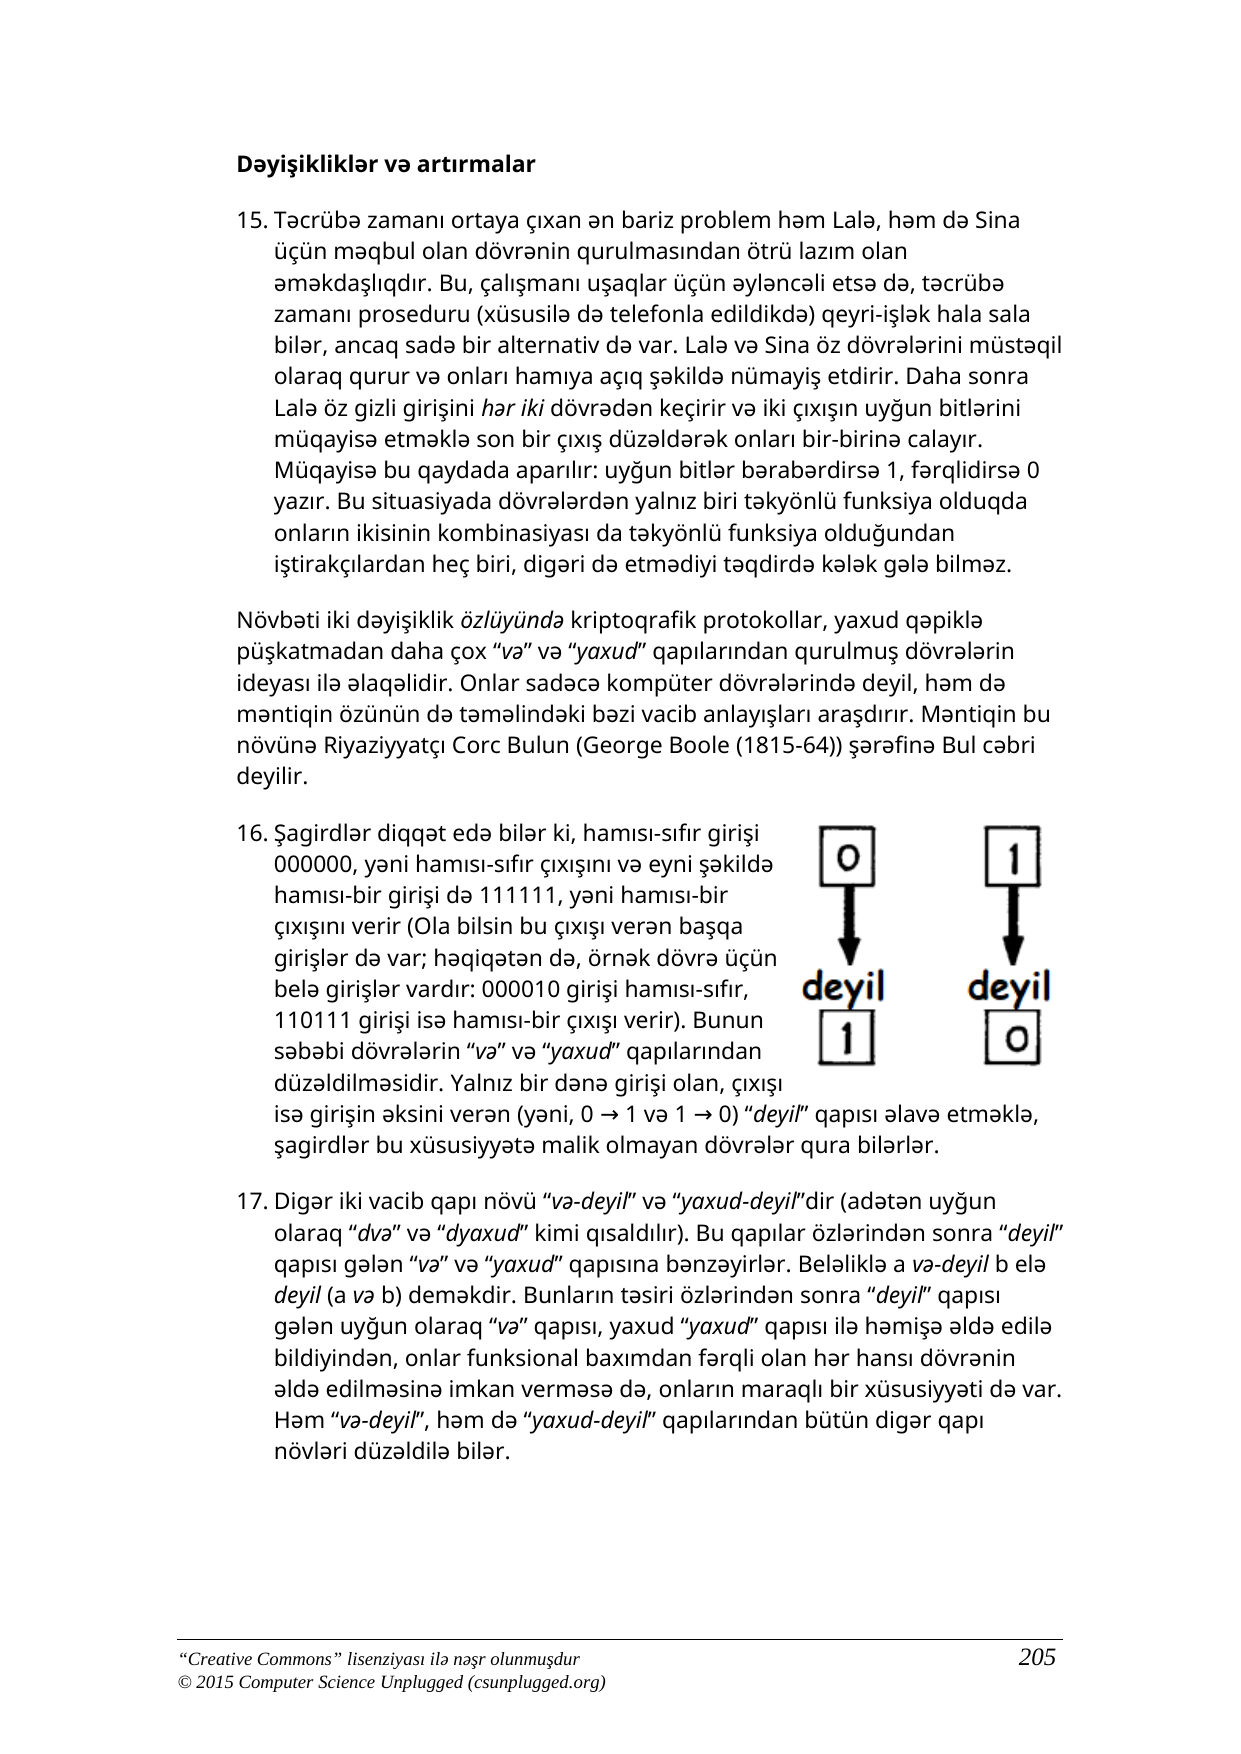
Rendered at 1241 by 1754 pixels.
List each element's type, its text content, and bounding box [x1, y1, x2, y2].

text Növbəti iki dəyişiklik özlüyündə kriptoqrafik protokollar, yaxud qəpiklə püşkatmadan daha çox “və” və “yaxud” qapılarından qurulmuş dövrələrin ideyası ilə əlaqəlidir. Onlar sadəcə kompüter dövrələrində deyil, həm də məntiqin özünün də təməlindəki bəzi vacib anlayışları araşdırır. Məntiqin bu növünə Riyaziyyatçı Corc Bulun (George Boole (1815-64)) şərəfinə Bul cəbri deyilir. [236, 604, 1063, 791]
text Dəyişikliklər və artırmalar [236, 148, 1063, 179]
list Təcrübə zamanı ortaya çıxan ən bariz problem həm Lalə, həm də Sina üçün məqbul olan dövrənin qurulmasından ötrü lazım olan əməkdaşlıqdır. Bu, çalışmanı uşaqlar üçün əyləncəli etsə də, təcrübə zamanı proseduru (xüsusilə də telefonla edildikdə) qeyri-işlək hala sala bilər, ancaq sadə bir alternativ də var. Lalə və Sina öz dövrələrini müstəqil olaraq qurur və onları hamıya açıq şəkildə nümayiş etdirir. Daha sonra Lalə öz gizli girişini hər iki dövrədən keçirir və iki çıxışın uyğun bitlərini müqayisə etməklə son bir çıxış düzəldərək onları bir-birinə calayır. Müqayisə bu qaydada aparılır: uyğun bitlər bərabərdirsə 1, fərqlidirsə 0 yazır. Bu situasiyada dövrələrdən yalnız biri təkyönlü funksiya olduqda onların ikisinin kombinasiyası da təkyönlü funksiya olduğundan iştirakçılardan heç biri, digəri də etmədiyi təqdirdə kələk gələ bilməz. [236, 204, 1063, 579]
picture [802, 818, 1062, 1071]
list Şagirdlər diqqət edə bilər ki, hamısı-sıfır girişi 000000, yəni hamısı-sıfır çıxışını və eyni şəkildə hamısı-bir girişi də 111111, yəni hamısı-bir çıxışını verir (Ola bilsin bu çıxışı verən başqa girişlər də var; həqiqətən də, örnək dövrə üçün belə girişlər vardır: 000010 girişi hamısı-sıfır, 110111 girişi isə hamısı-bir çıxışı verir). Bunun səbəbi dövrələrin “və” və “yaxud” qapılarından düzəldilməsidir. Yalnız bir dənə girişi olan, çıxışı isə girişin əksini verən (yəni, 0 → 1 və 1 → 0) “deyil” qapısı əlavə etməklə, şagirdlər bu xüsusiyyətə malik olmayan dövrələr qura bilərlər. [236, 816, 1063, 1160]
list Digər iki vacib qapı növü “və-deyil” və “yaxud-deyil”dir (adətən uyğun olaraq “dvə” və “dyaxud” kimi qısaldılır). Bu qapılar özlərindən sonra “deyil” qapısı gələn “və” və “yaxud” qapısına bənzəyirlər. Beləliklə a və-deyil b elə deyil (a və b) deməkdir. Bunların təsiri özlərindən sonra “deyil” qapısı gələn uyğun olaraq “və” qapısı, yaxud “yaxud” qapısı ilə həmişə əldə edilə bildiyindən, onlar funksional baxımdan fərqli olan hər hansı dövrənin əldə edilməsinə imkan verməsə də, onların maraqlı bir xüsusiyyəti də var. Həm “və-deyil”, həm də “yaxud-deyil” qapılarından bütün digər qapı növləri düzəldilə bilər. [236, 1185, 1063, 1466]
